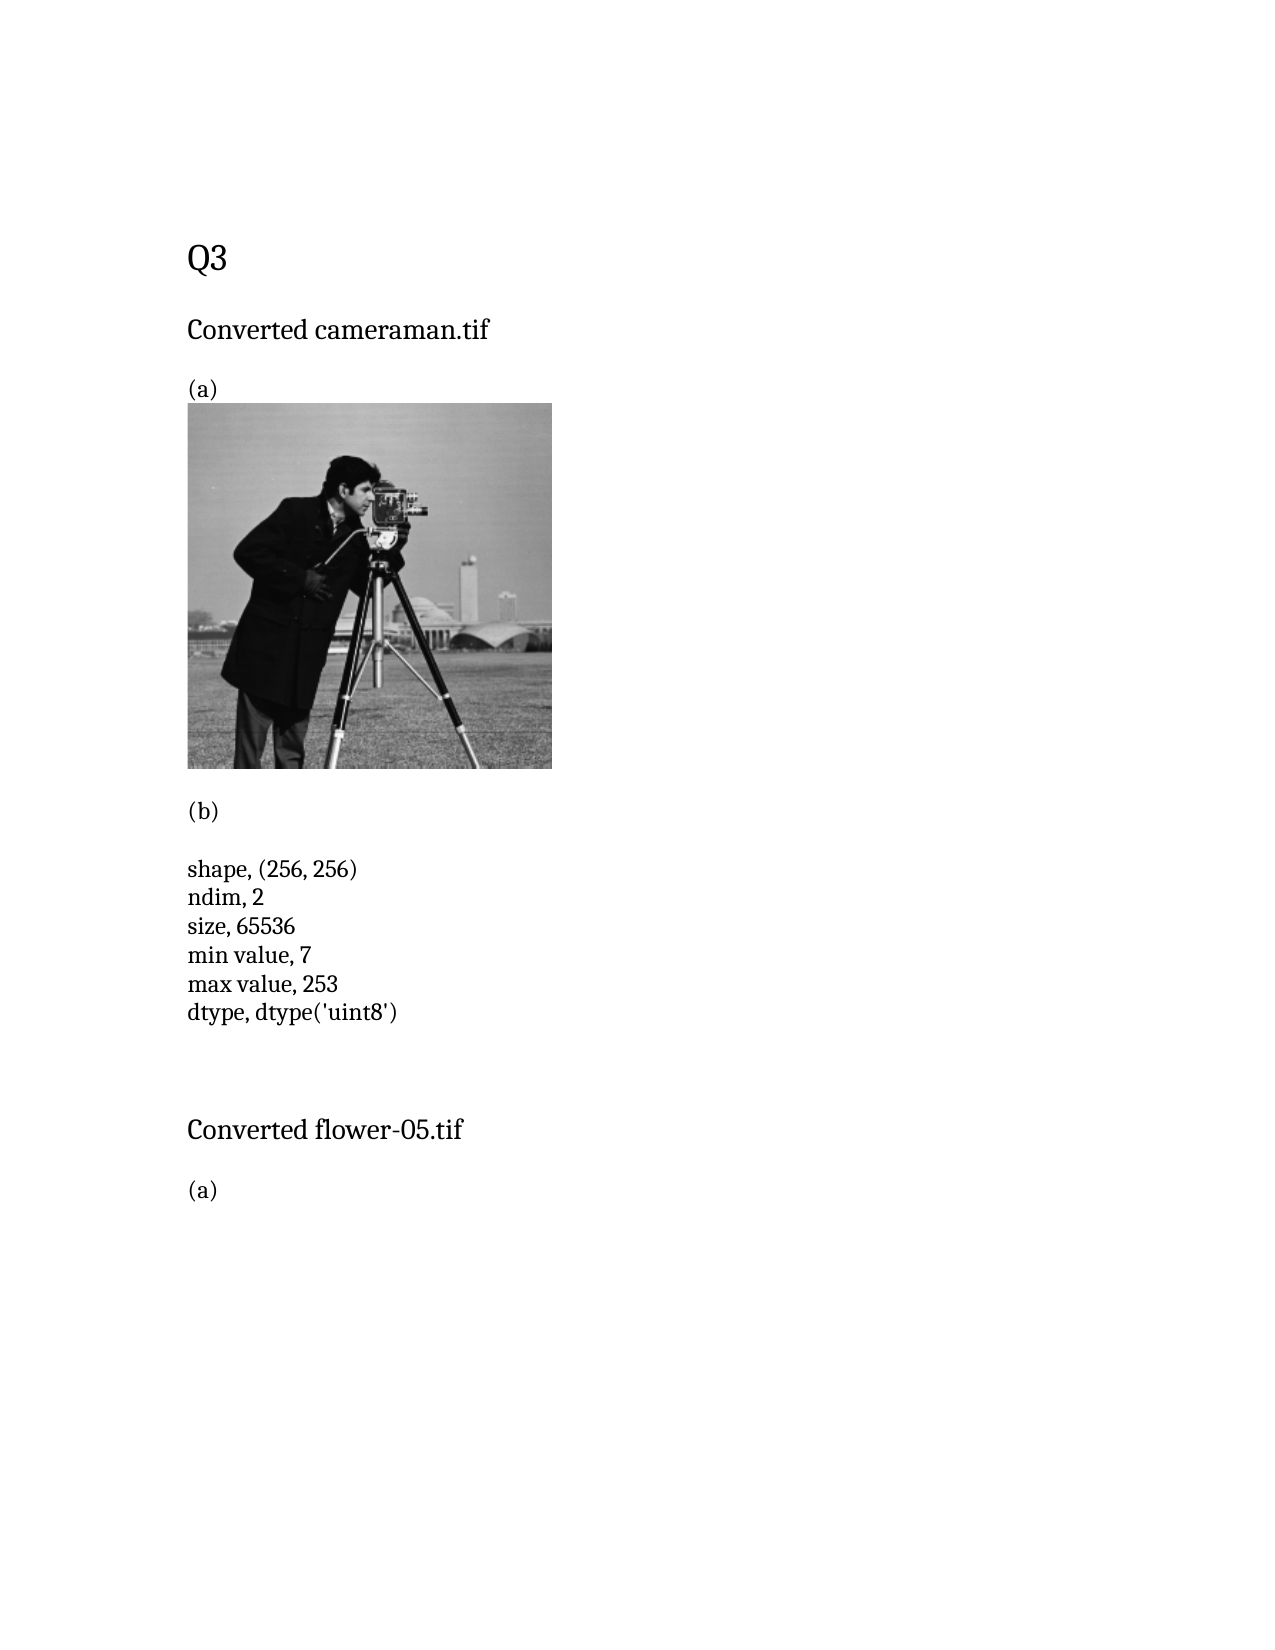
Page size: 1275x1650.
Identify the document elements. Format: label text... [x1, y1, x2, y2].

text Converted cameraman.tif [187, 313, 1087, 346]
text (b) [187, 797, 1087, 826]
text shape, (256, 256) [187, 854, 1087, 883]
text Converted flower-05.tif [187, 1113, 1087, 1147]
text Q3 [187, 236, 1087, 279]
text ndim, 2 [187, 883, 1087, 912]
text size, 65536 [187, 912, 1087, 941]
text (a) [187, 375, 1087, 404]
text dtype, dtype('uint8') [187, 998, 1087, 1027]
text min value, 7 [187, 941, 1087, 969]
picture [187, 403, 552, 769]
text (a) [187, 1176, 1087, 1204]
text max value, 253 [187, 969, 1087, 998]
